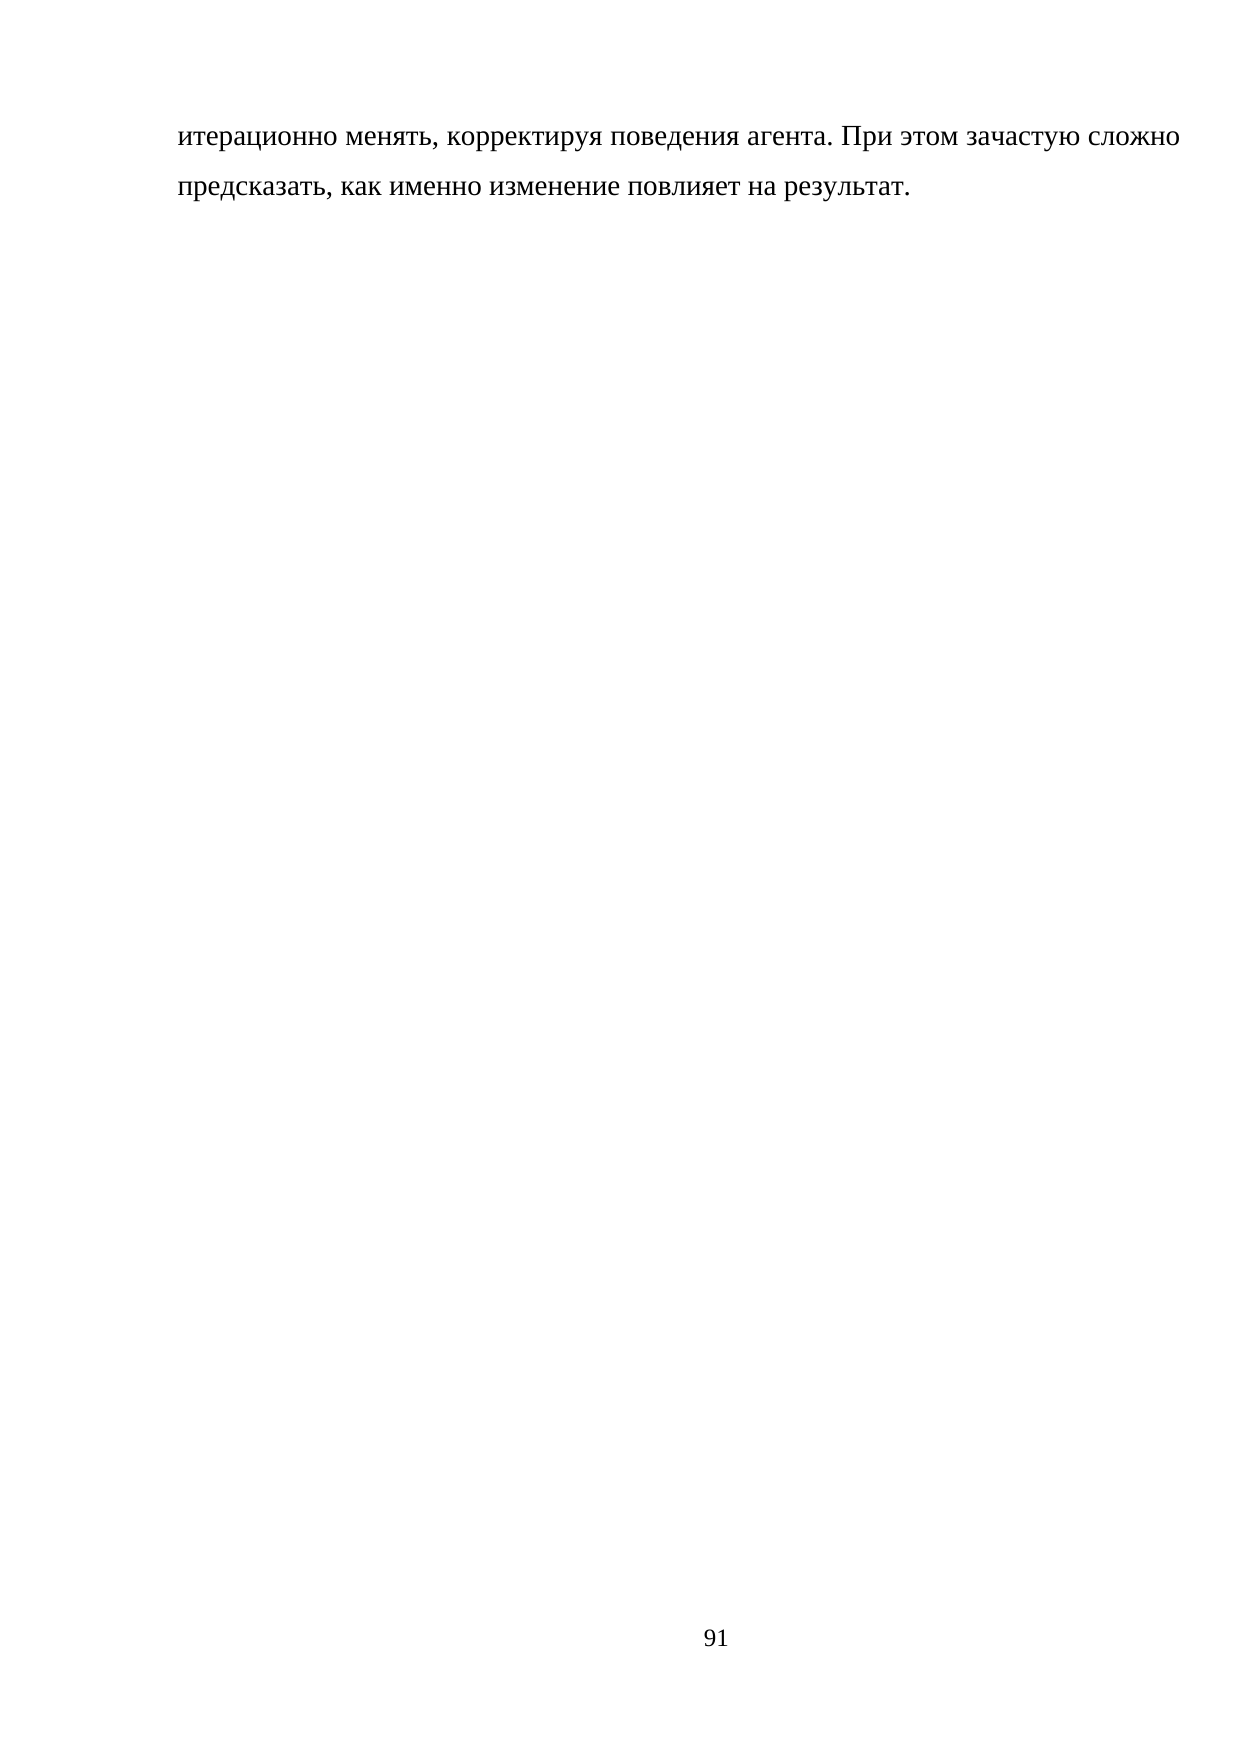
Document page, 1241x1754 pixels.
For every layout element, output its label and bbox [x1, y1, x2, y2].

text [177, 118, 1181, 202]
